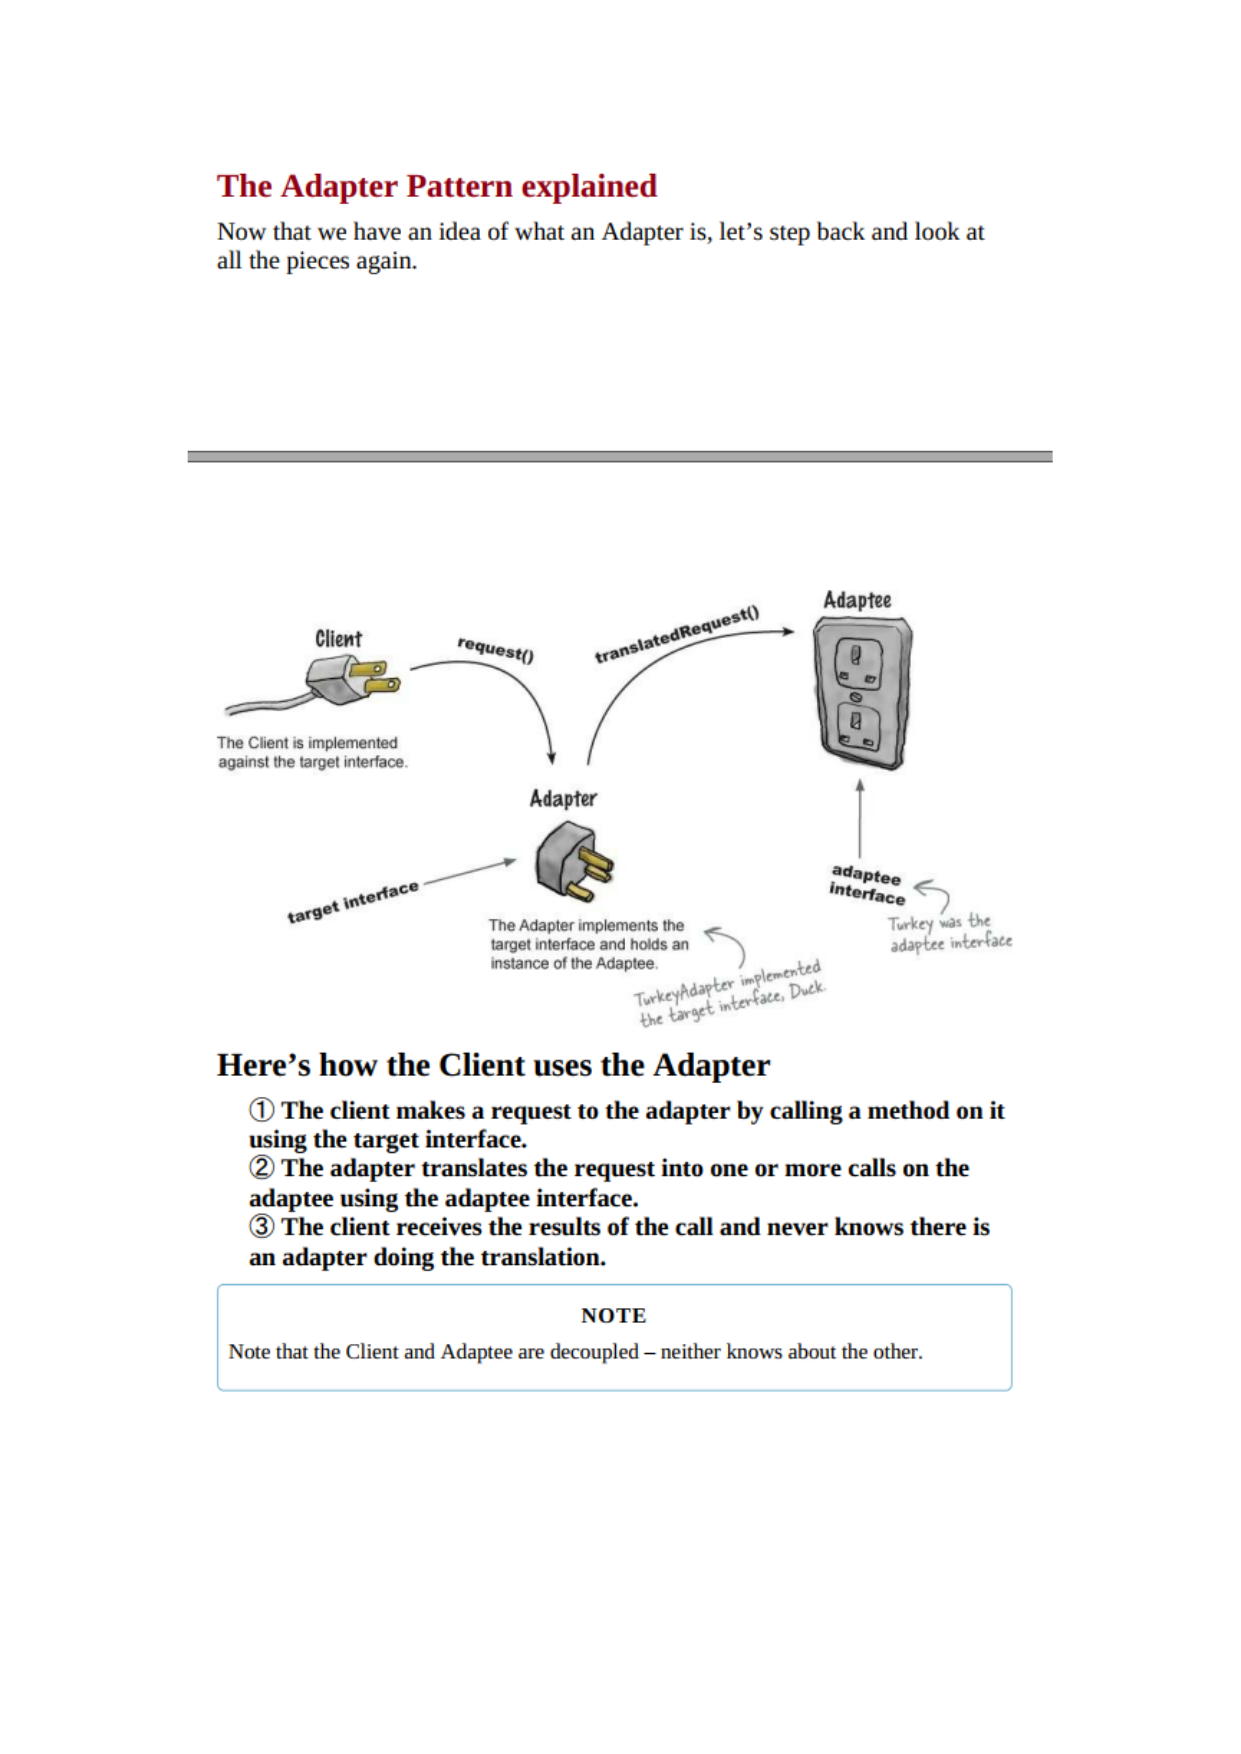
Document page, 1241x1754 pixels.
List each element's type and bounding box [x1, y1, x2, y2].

picture [187, 162, 1053, 1399]
